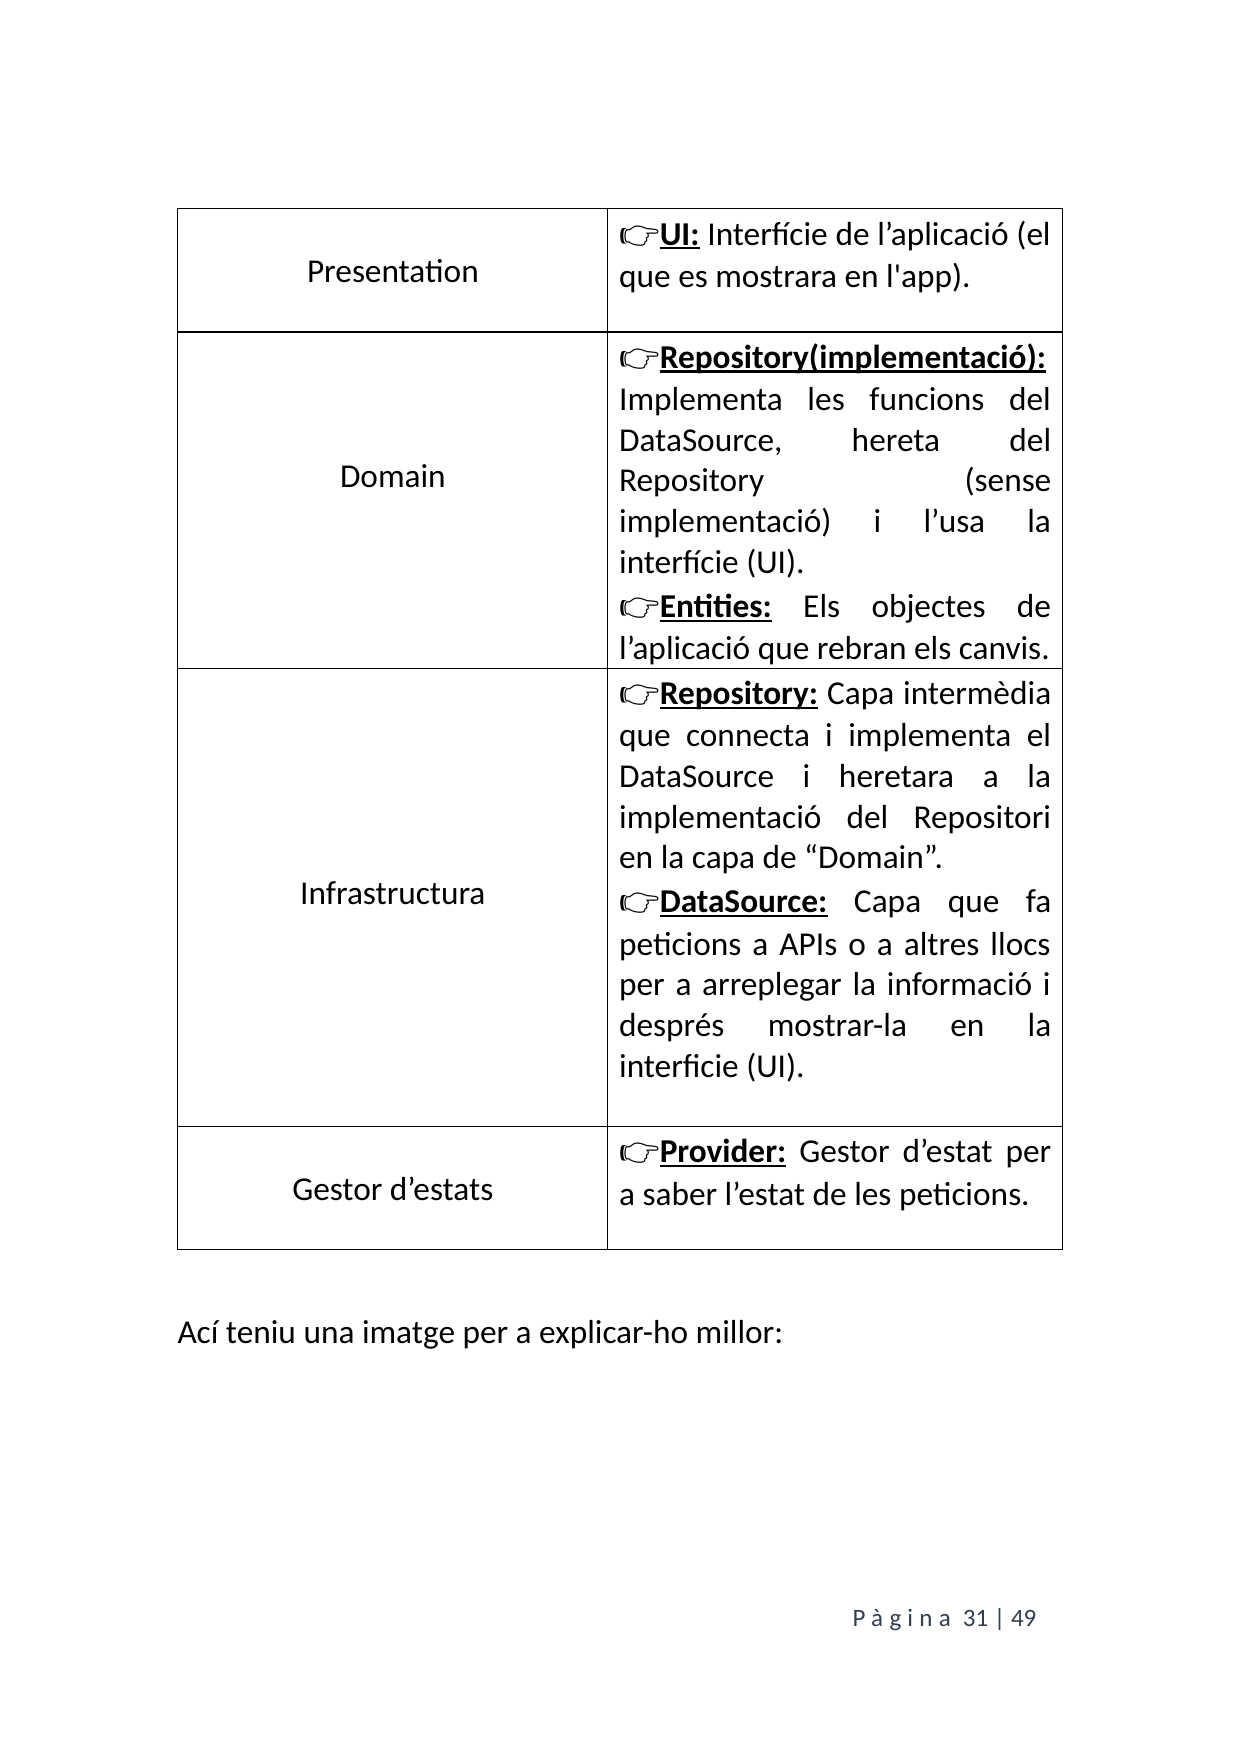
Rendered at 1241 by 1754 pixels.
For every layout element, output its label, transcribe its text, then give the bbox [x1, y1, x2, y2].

table_header 👉UI: Interfície de l’aplicació (el que es mostrara en l'app). [608, 209, 1062, 331]
table_cell Gestor d’estats [178, 1127, 607, 1249]
table_cell Domain [178, 333, 607, 668]
text Ací teniu una imatge per a explicar-ho millor: [177, 1311, 1063, 1352]
table_header Presentation [178, 209, 607, 331]
table_cell 👉Provider: Gestor d’estat per a saber l’estat de les peticions. [608, 1127, 1062, 1249]
table_cell 👉Repository(implementació): Implementa les funcions del DataSource, hereta del Repository (sense implementació) i l’usa la interfície (UI). 👉Entities: Els objectes de l’aplicació que rebran els canvis. [608, 333, 1062, 668]
table_cell Infrastructura [178, 669, 607, 1126]
table_cell 👉Repository: Capa intermèdia que connecta i implementa el DataSource i heretara a la implementació del Repositori en la capa de “Domain”. 👉DataSource: Capa que fa peticions a APIs o a altres llocs per a arreplegar la informació i després mostrar-la en la interficie (UI). [608, 669, 1062, 1126]
